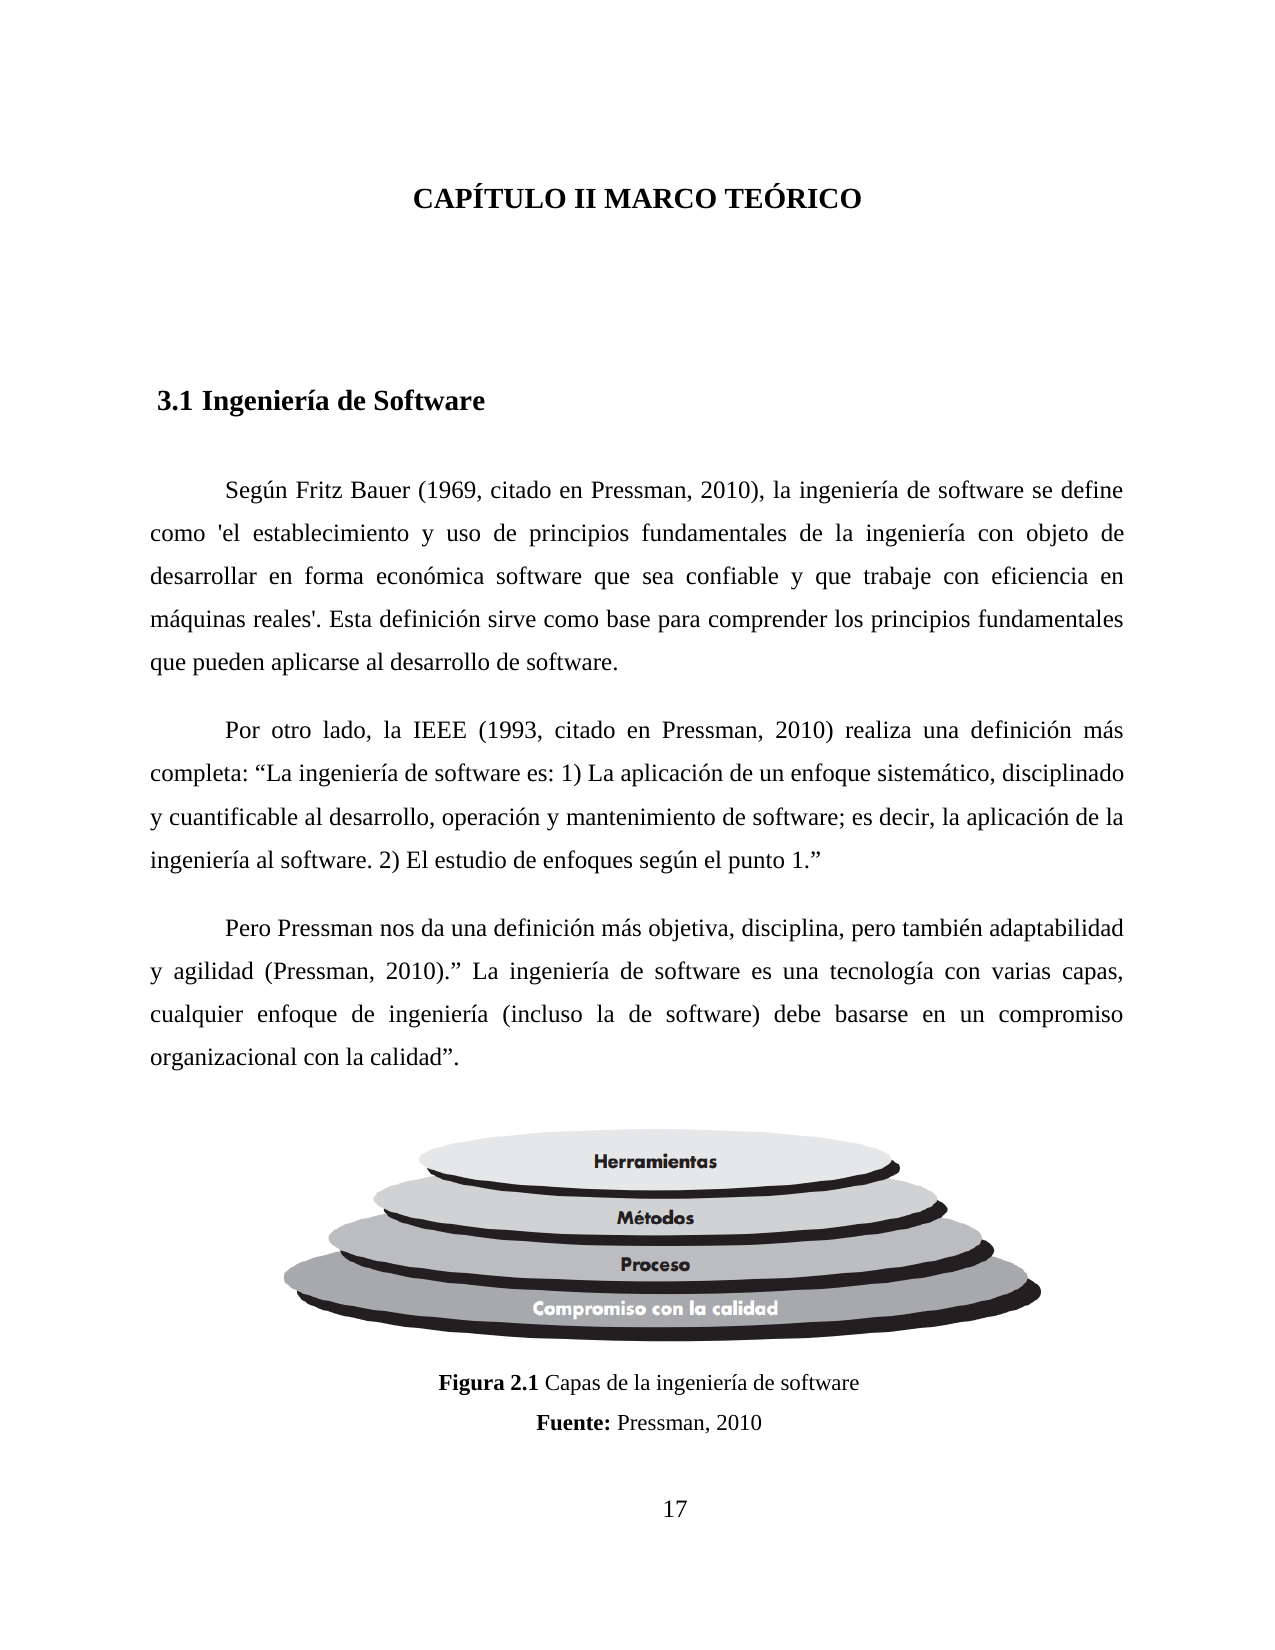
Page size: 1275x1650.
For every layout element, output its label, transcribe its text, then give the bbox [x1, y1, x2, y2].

text Según Fritz Bauer (1969, citado en Pressman, 2010), la ingeniería de software se define como 'el establecimiento y uso de principios fundamentales de la ingeniería con objeto de desarrollar en forma económica software que sea confiable y que trabaje con eficiencia en máquinas reales'. Esta definición sirve como base para comprender los principios fundamentales que pueden aplicarse al desarrollo de software. [150, 475, 1125, 676]
text Por otro lado, la IEEE (1993, citado en Pressman, 2010) realiza una definición más completa: “La ingeniería de software es: 1) La aplicación de un enfoque sistemático, disciplinado y cuantificable al desarrollo, operación y mantenimiento de software; es decir, la aplicación de la ingeniería al software. 2) El estudio de enfoques según el punto 1.” [150, 715, 1125, 873]
picture [231, 1115, 1067, 1360]
subtitle CAPÍTULO II MARCO TEÓRICO [150, 181, 1125, 215]
text Pero Pressman nos da una definición más objetiva, disciplina, pero también adaptabilidad y agilidad (Pressman, 2010).” La ingeniería de software es una tecnología con varias capas, cualquier enfoque de ingeniería (incluso la de software) debe basarse en un compromiso organizacional con la calidad”. [150, 913, 1125, 1071]
subtitle Ingeniería de Software [157, 383, 1125, 416]
